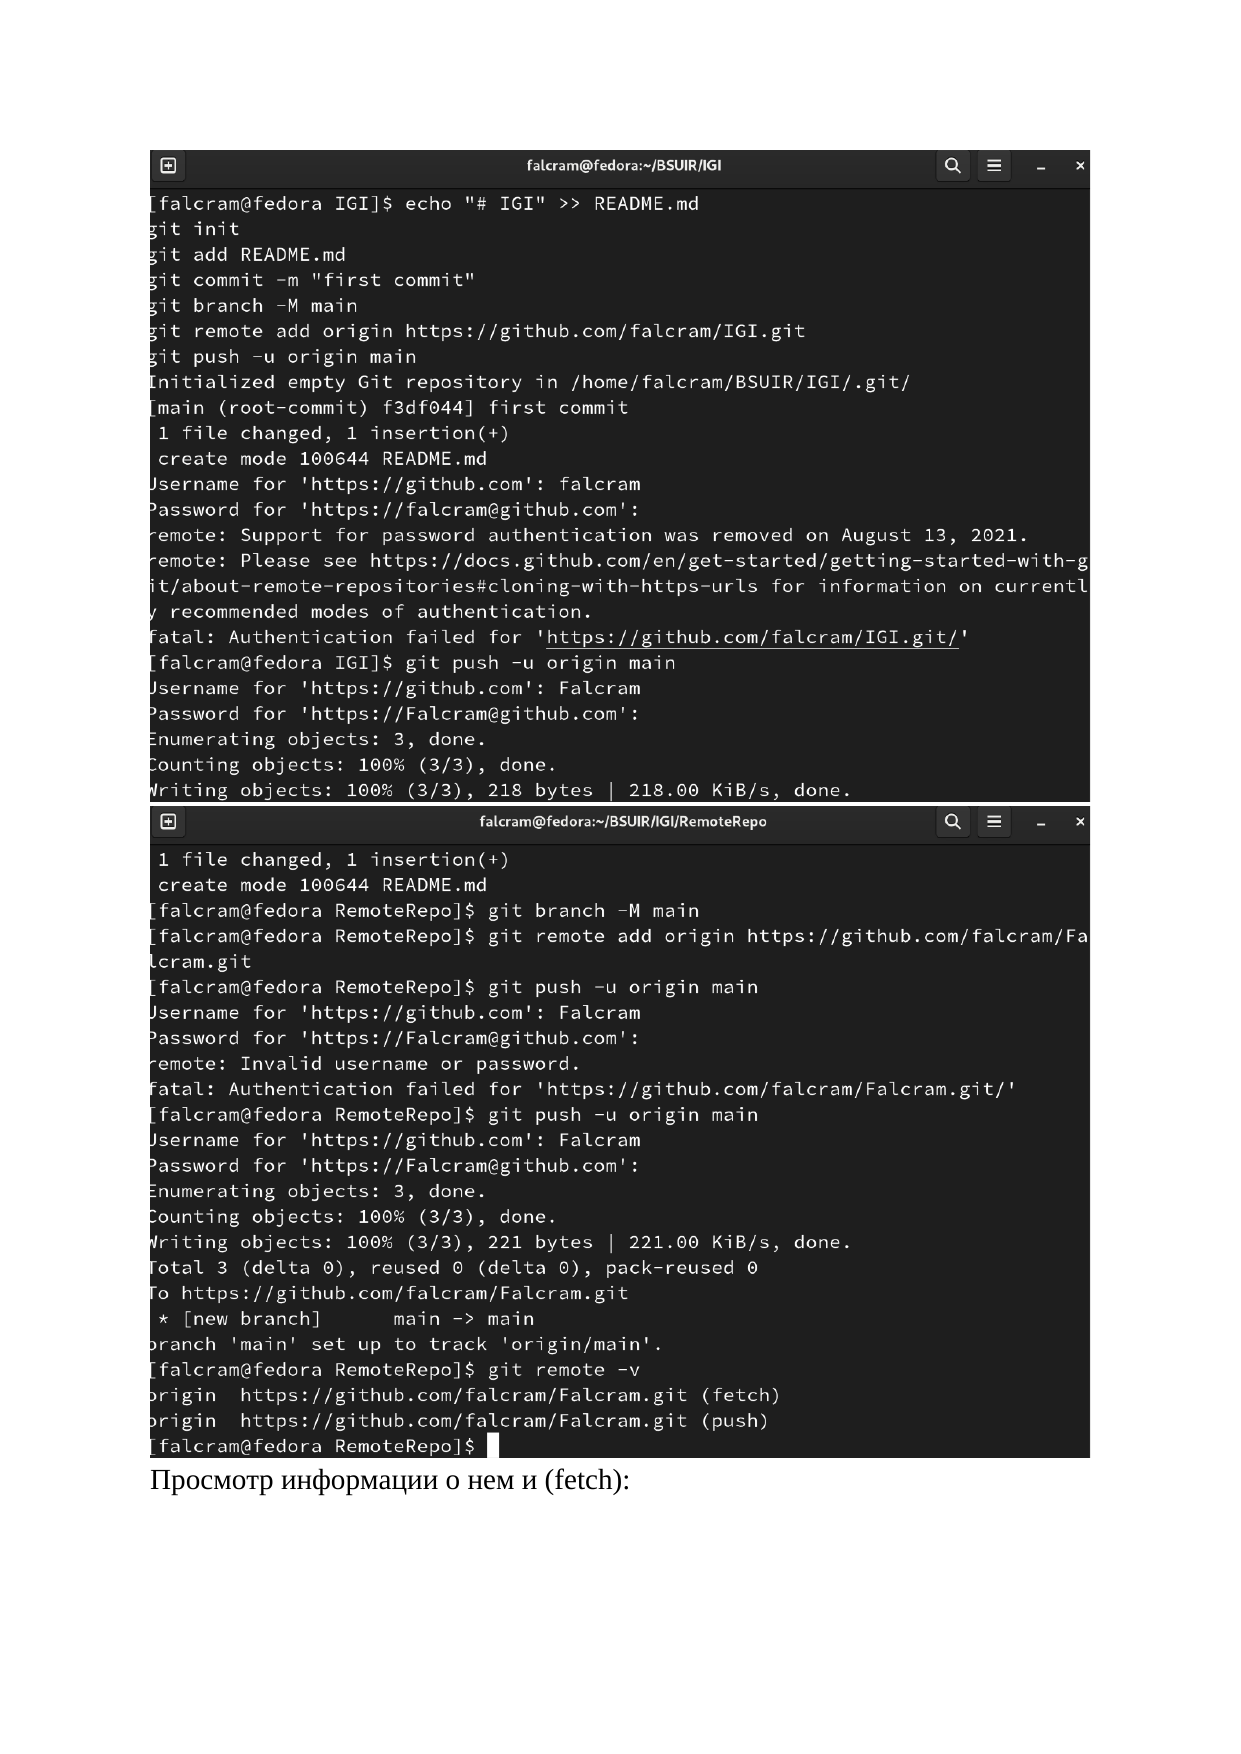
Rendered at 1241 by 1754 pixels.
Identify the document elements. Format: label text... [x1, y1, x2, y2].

picture [150, 806, 1091, 1458]
text Просмотр информации о нем и (fetch): [150, 1462, 1090, 1495]
picture [150, 150, 1091, 802]
